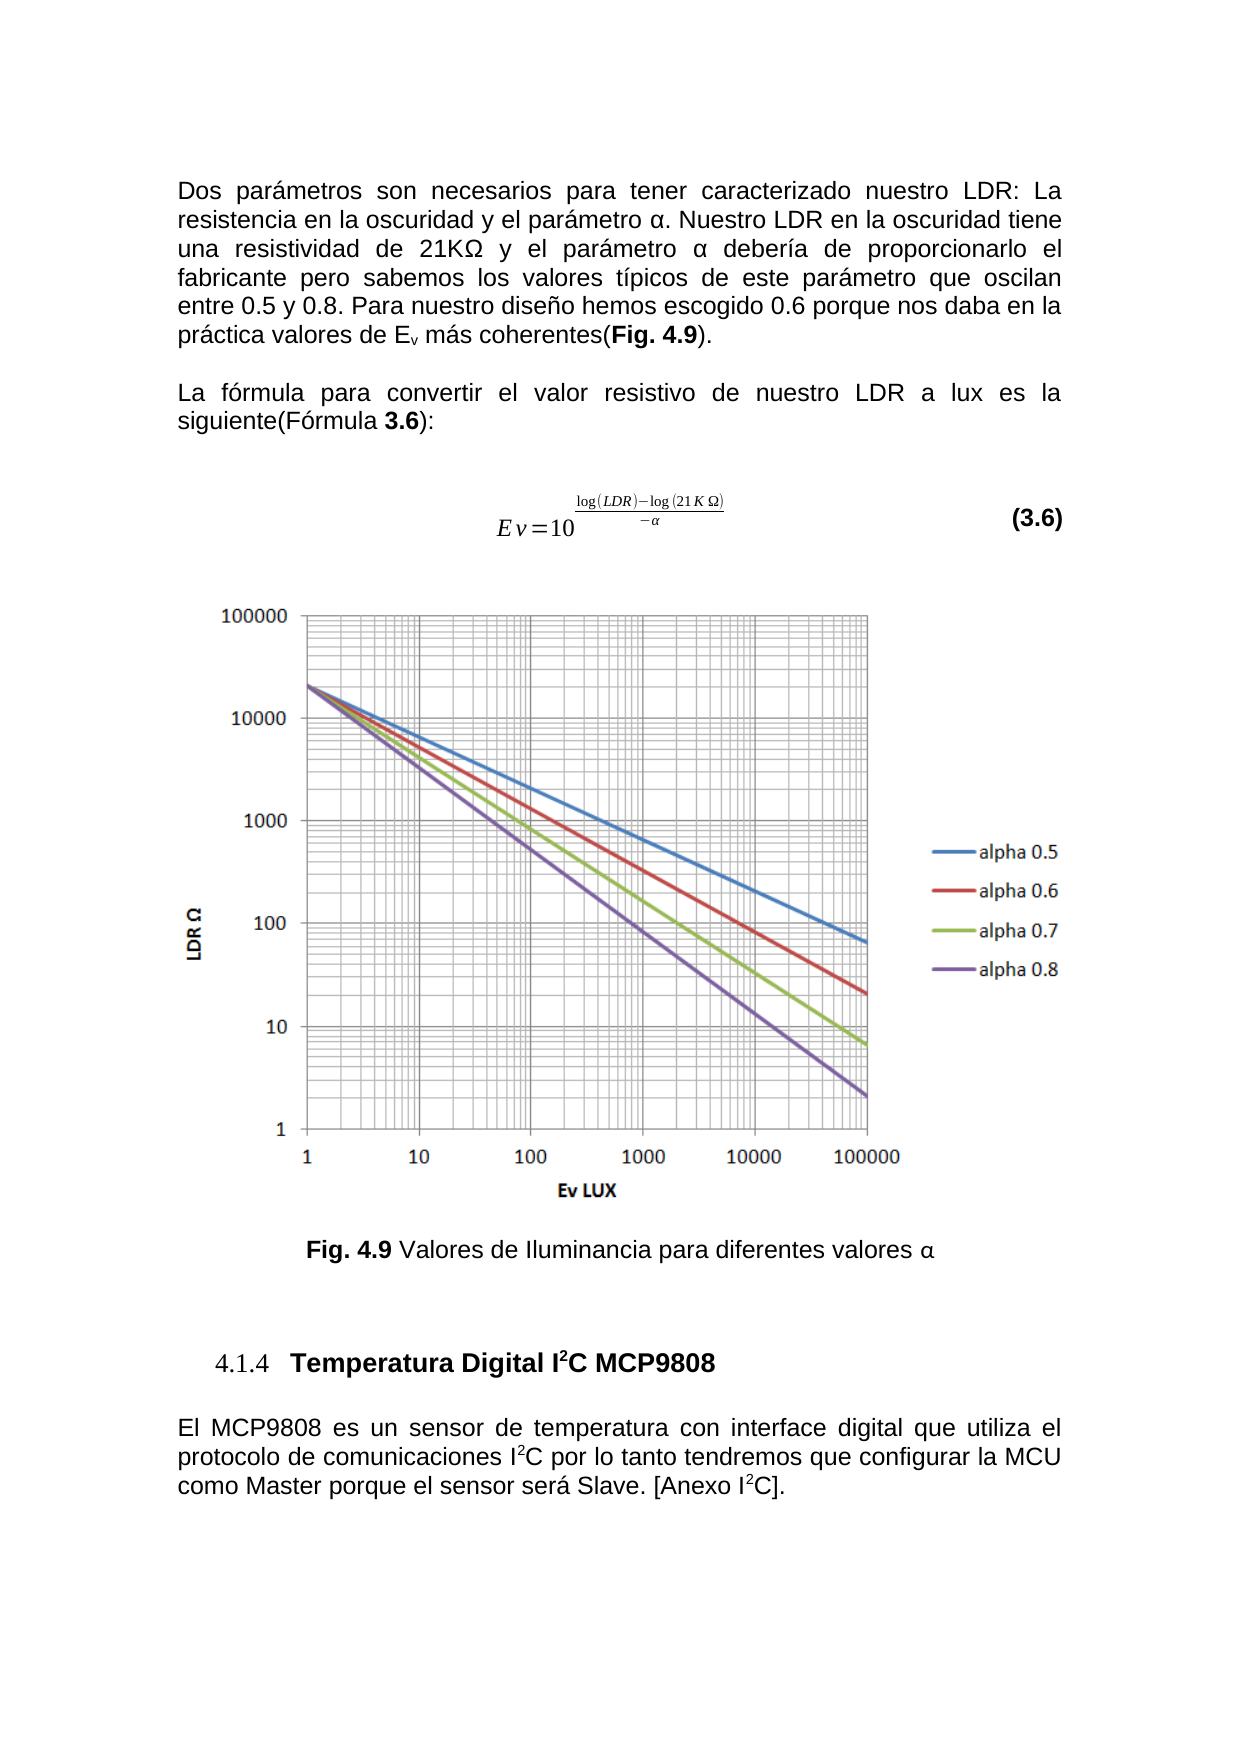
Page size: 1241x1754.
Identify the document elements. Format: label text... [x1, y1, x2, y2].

text El MCP9808 es un sensor de temperatura con interface digital que utiliza el protocolo de comunicaciones I2C por lo tanto tendremos que configurar la MCU como Master porque el sensor será Slave. [Anexo I2C]. [177, 1413, 1063, 1499]
picture [177, 599, 1063, 1206]
text La fórmula para convertir el valor resistivo de nuestro LDR a lux es la siguiente(Fórmula 3.6): [177, 378, 1063, 435]
subtitle Temperatura Digital I2C MCP9808 [215, 1347, 1063, 1378]
text Dos parámetros son necesarios para tener caracterizado nuestro LDR: La resistencia en la oscuridad y el parámetro α. Nuestro LDR en la oscuridad tiene una resistividad de 21KΩ y el parámetro α debería de proporcionarlo el fabricante pero sabemos los valores típicos de este parámetro que oscilan entre 0.5 y 0.8. Para nuestro diseño hemos escogido 0.6 porque nos daba en la práctica valores de Ev más coherentes(Fig. 4.9). [177, 176, 1063, 349]
text (3.6) [177, 493, 1063, 542]
text Fig. 4.9 Valores de Iluminancia para diferentes valores α [177, 1234, 1063, 1264]
